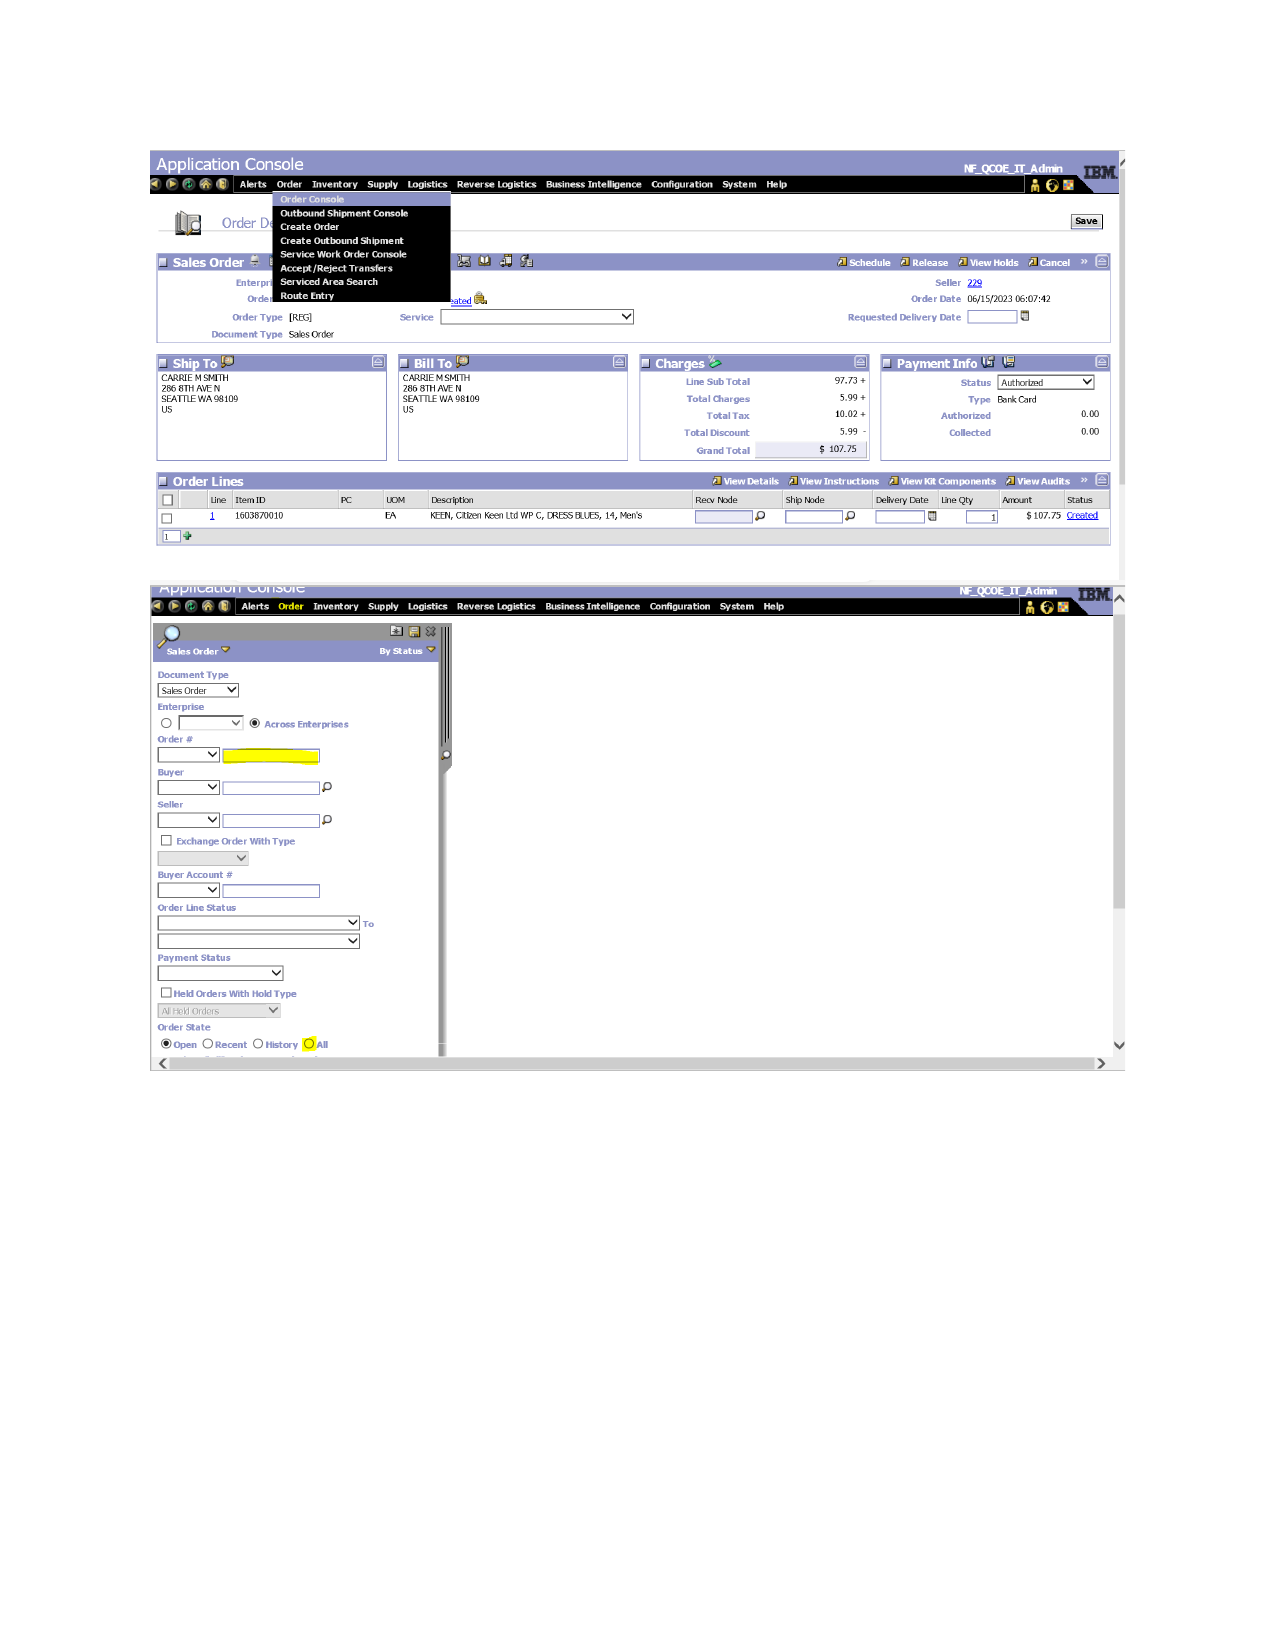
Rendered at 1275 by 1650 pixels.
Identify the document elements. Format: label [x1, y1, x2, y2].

picture [150, 150, 1125, 1071]
